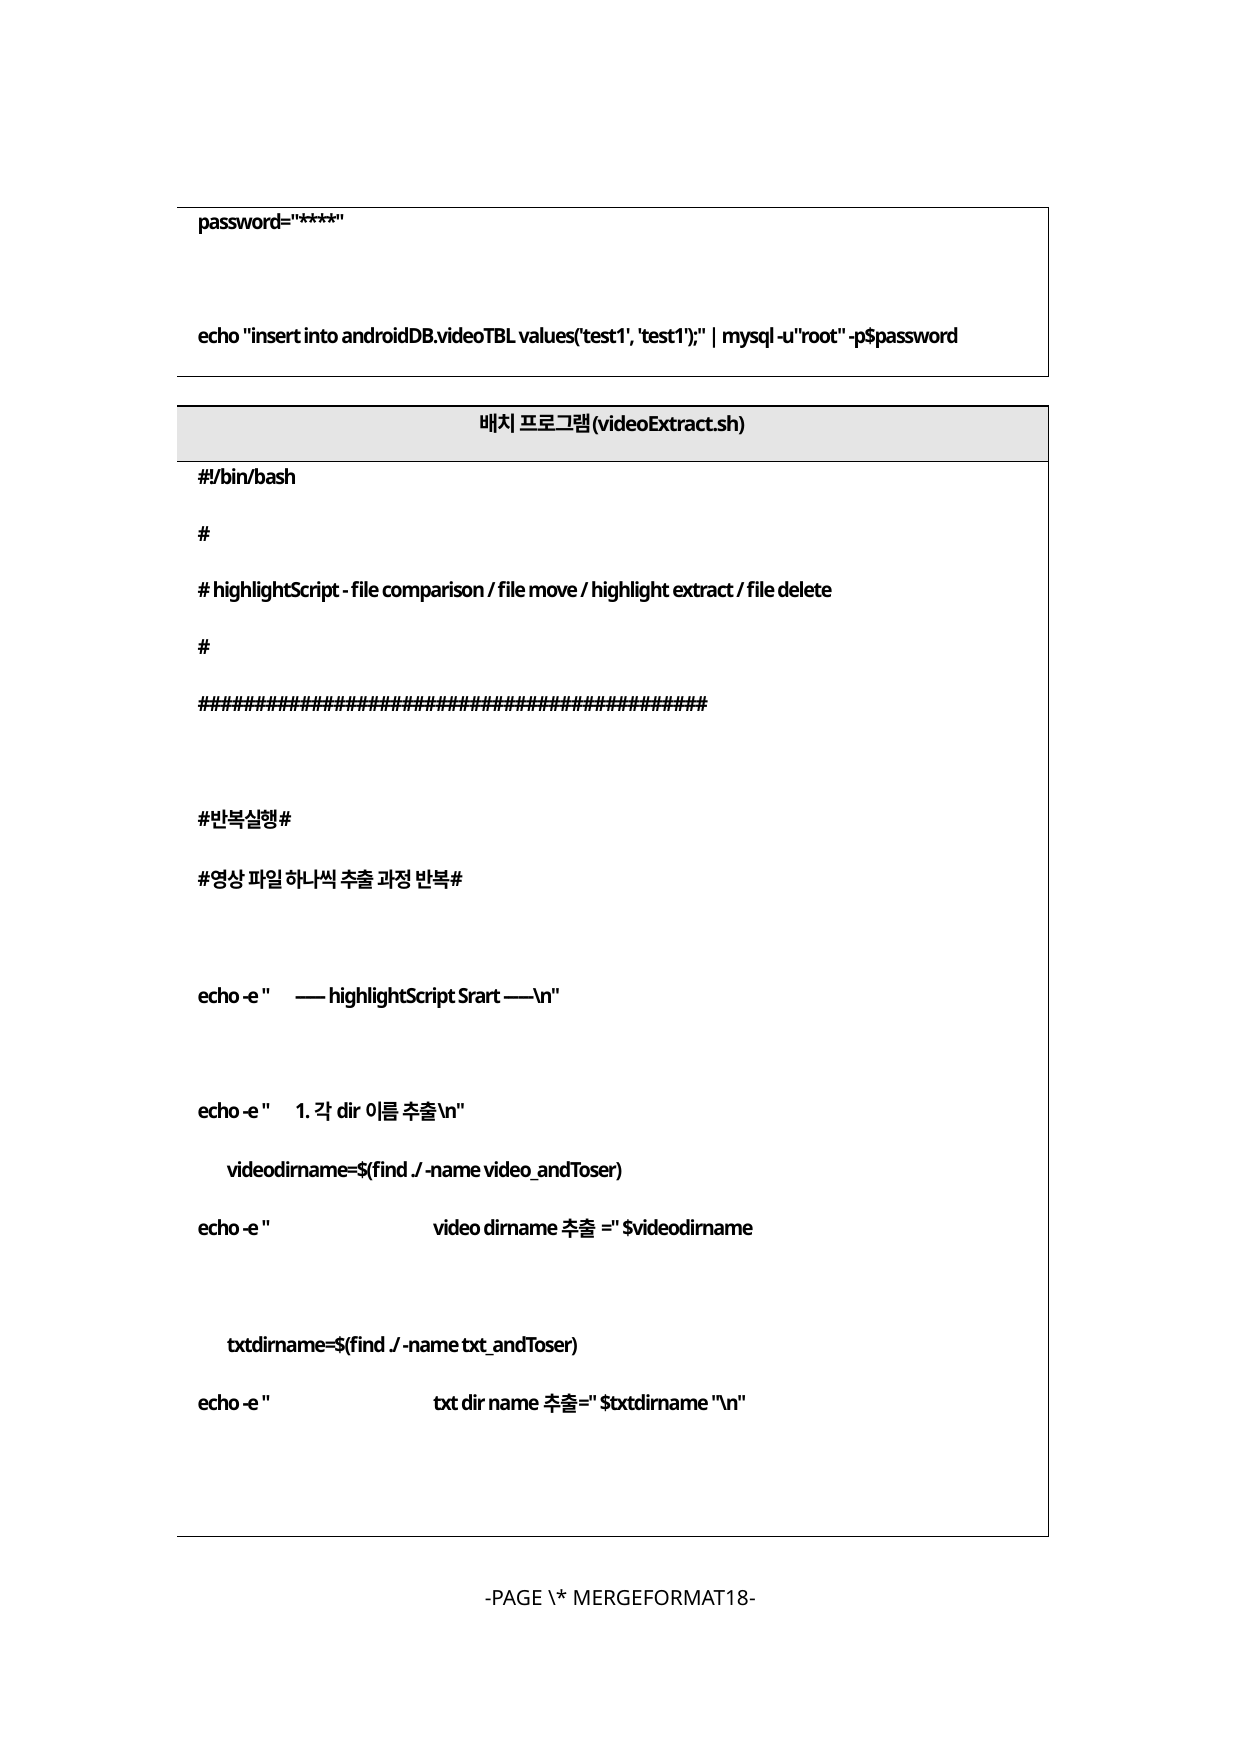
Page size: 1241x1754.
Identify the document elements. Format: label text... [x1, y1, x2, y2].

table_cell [177, 208, 1048, 376]
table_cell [177, 462, 1048, 1536]
table_header 배치 프로그램(videoExtract.sh) [177, 407, 1048, 461]
